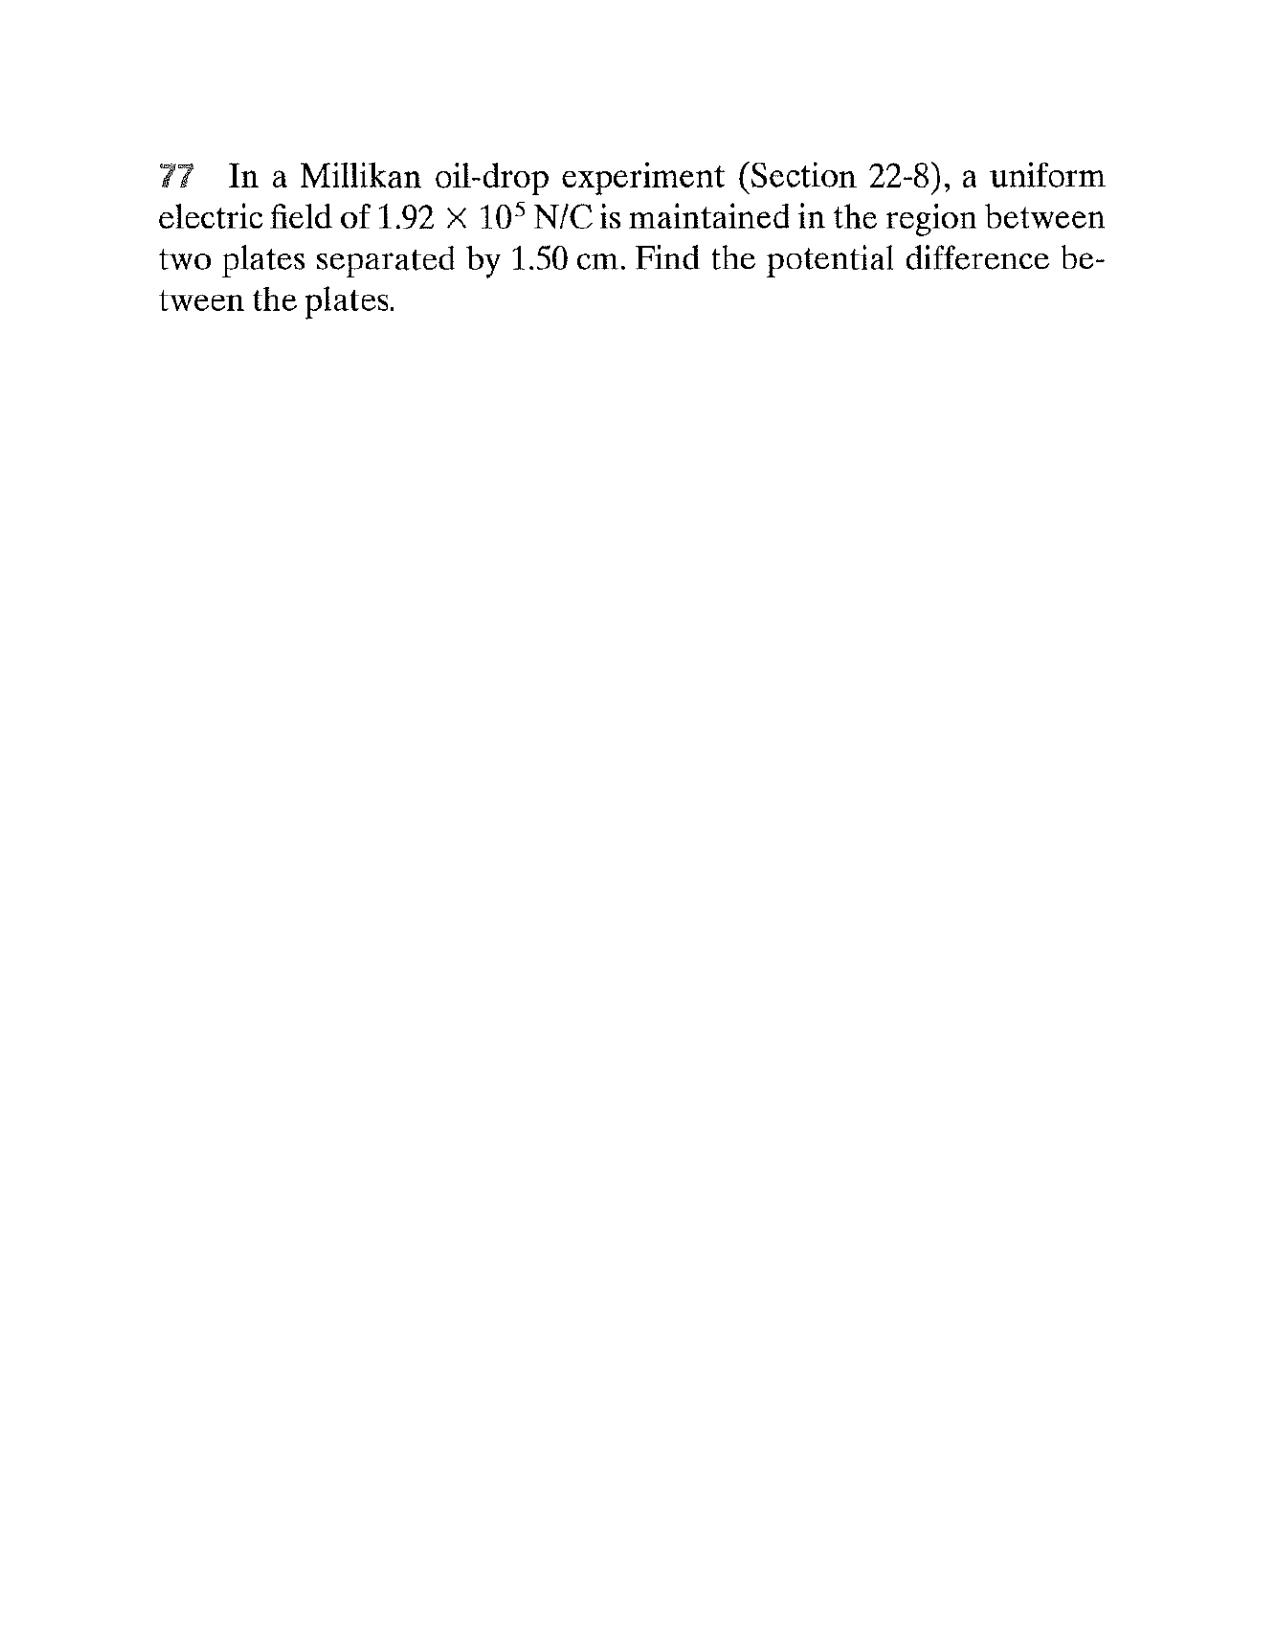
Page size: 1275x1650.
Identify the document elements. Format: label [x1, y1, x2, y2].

picture [150, 150, 1125, 322]
